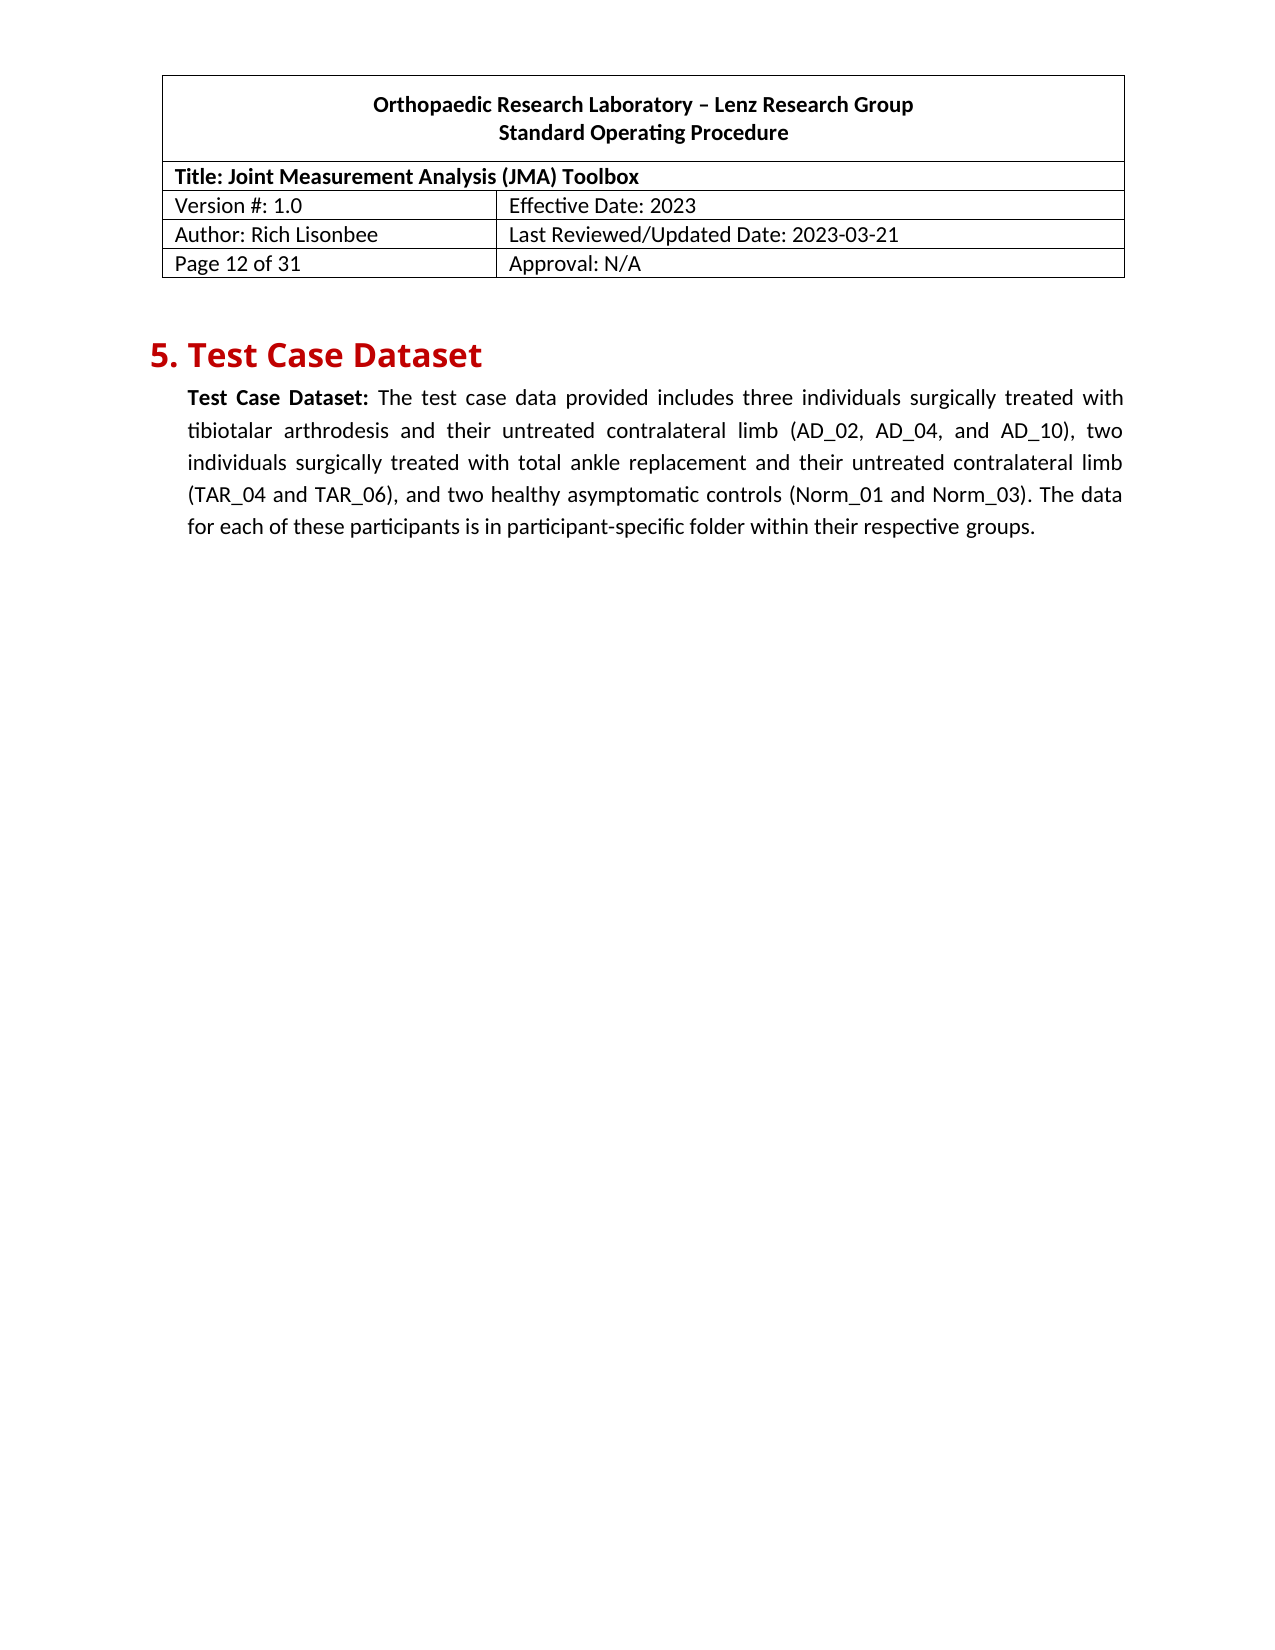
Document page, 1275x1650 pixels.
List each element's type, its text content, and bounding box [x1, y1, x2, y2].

subtitle Test Case Dataset [150, 331, 1125, 377]
list Test Case Dataset: The test case data provided includes three individuals surgically treated with tibiotalar arthrodesis and their untreated contralateral limb (AD_02, AD_04, and AD_10), two individuals surgically treated with total ankle replacement and their untreated contralateral limb (TAR_04 and TAR_06), and two healthy asymptomatic controls (Norm_01 and Norm_03). The data for each of these participants is in participant-specific folder within their respective groups. [187, 383, 1125, 540]
